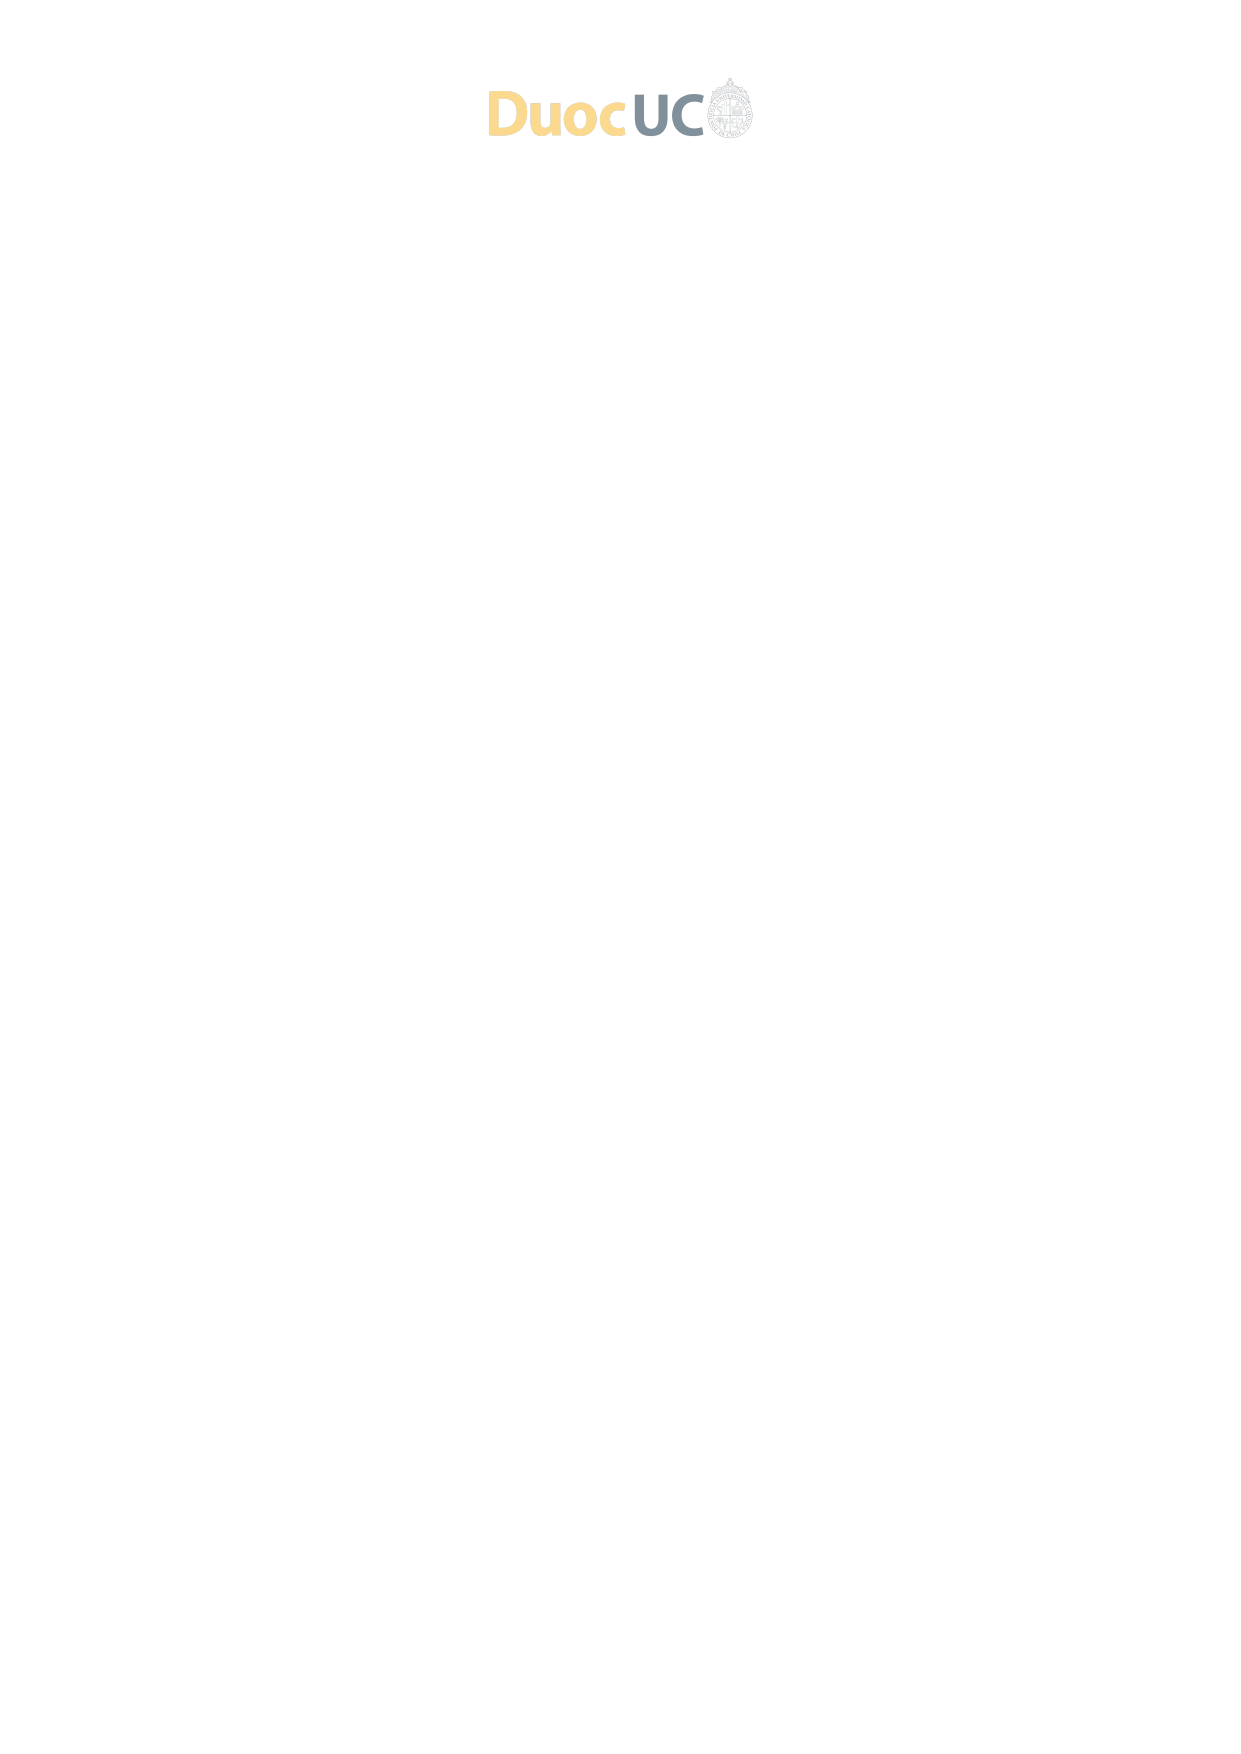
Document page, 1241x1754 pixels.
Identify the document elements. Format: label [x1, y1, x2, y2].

picture [485, 75, 756, 142]
